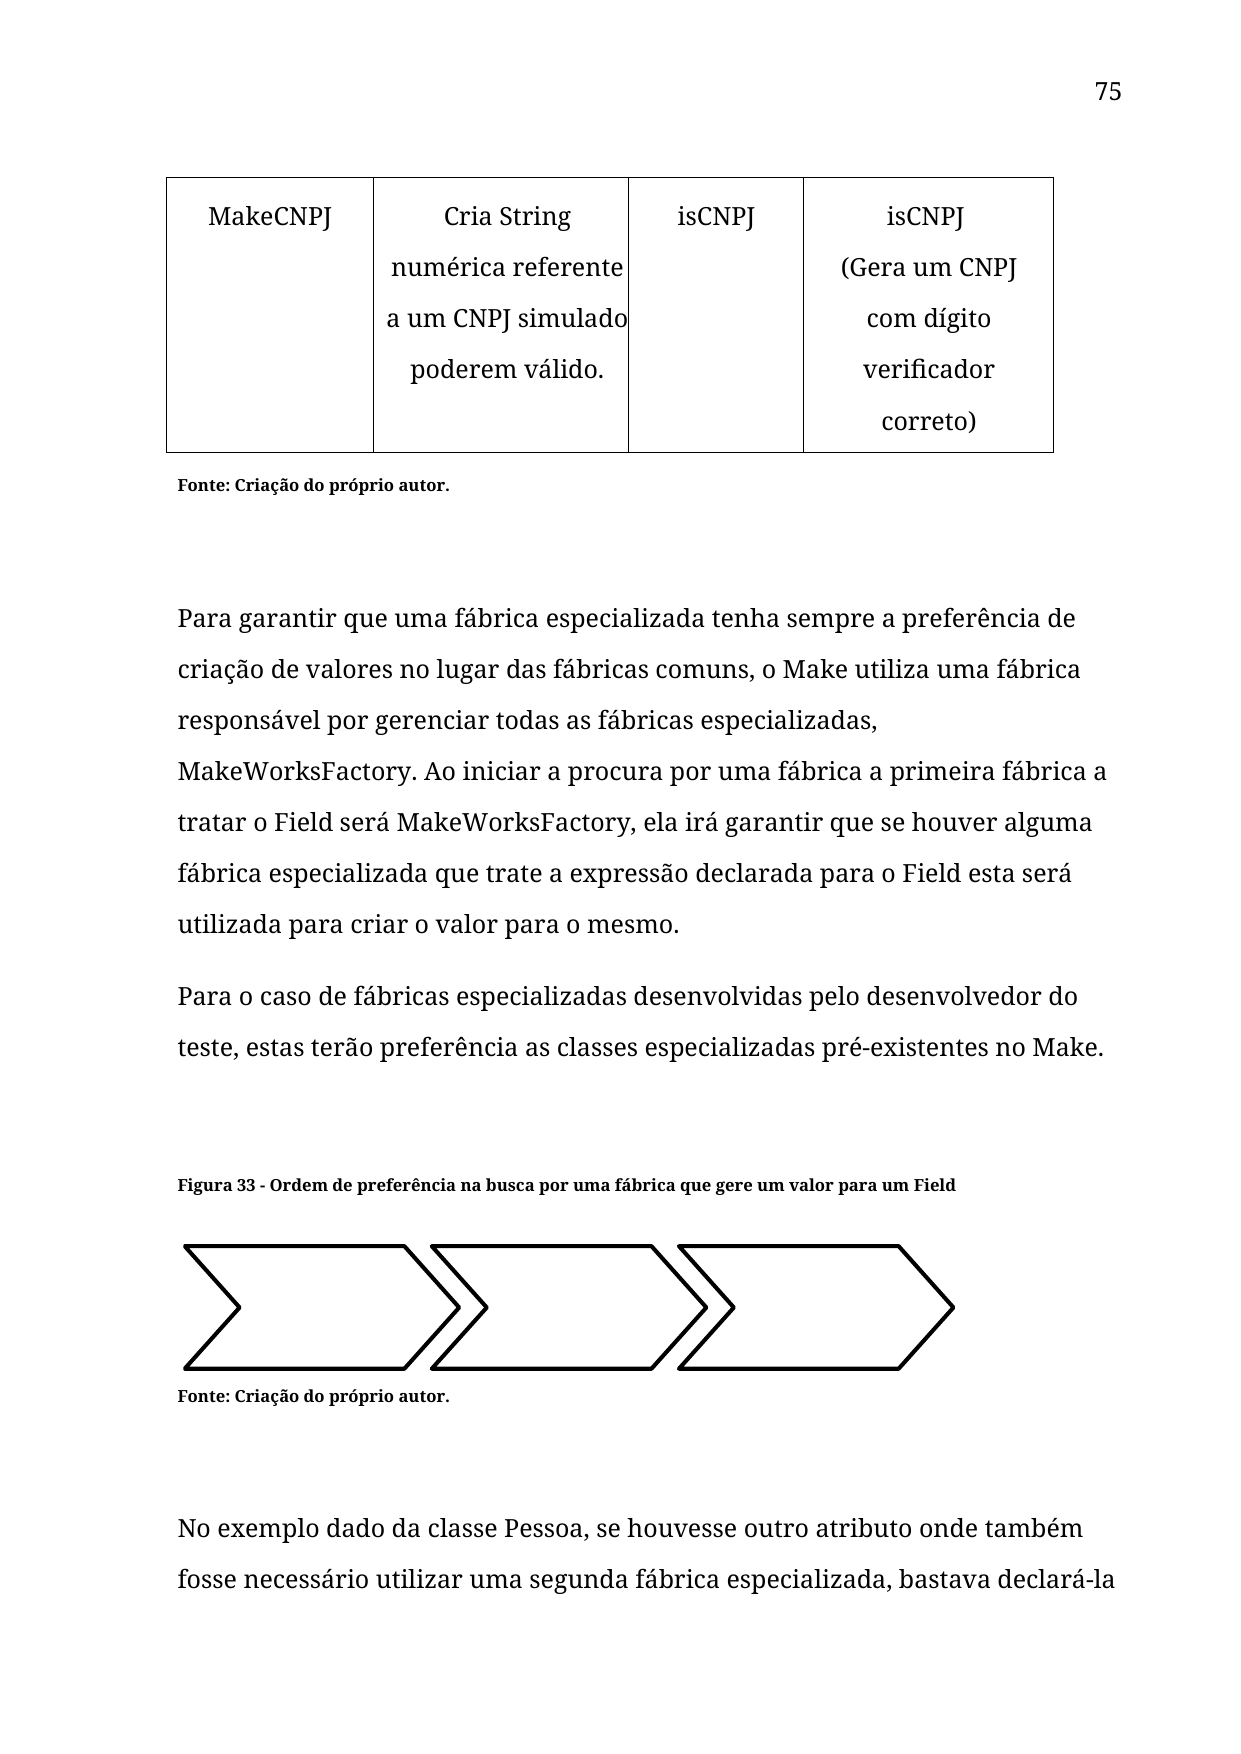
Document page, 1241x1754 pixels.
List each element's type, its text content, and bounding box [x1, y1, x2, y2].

text Para garantir que uma fábrica especializada tenha sempre a preferência de criação de valores no lugar das fábricas comuns, o Make utiliza uma fábrica responsável por gerenciar todas as fábricas especializadas, MakeWorksFactory. Ao iniciar a procura por uma fábrica a primeira fábrica a tratar o Field será MakeWorksFactory, ela irá garantir que se houver alguma fábrica especializada que trate a expressão declarada para o Field esta será utilizada para criar o valor para o mesmo. [177, 600, 1122, 941]
table_cell Cria String numérica referente a um CNPJ simulado poderem válido. [374, 178, 628, 452]
table_cell isCNPJ [629, 178, 803, 452]
text Fonte: Criação do próprio autor. [177, 1228, 1122, 1407]
text Para o caso de fábricas especializadas desenvolvidas pelo desenvolvedor do teste, estas terão preferência as classes especializadas pré-existentes no Make. [177, 978, 1122, 1063]
text Fonte: Criação do próprio autor. [177, 473, 1122, 496]
table_cell isCNPJ (Gera um CNPJ com dígito verificador correto) [804, 178, 1053, 452]
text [177, 1511, 1122, 1596]
table_cell MakeCNPJ [167, 178, 373, 452]
